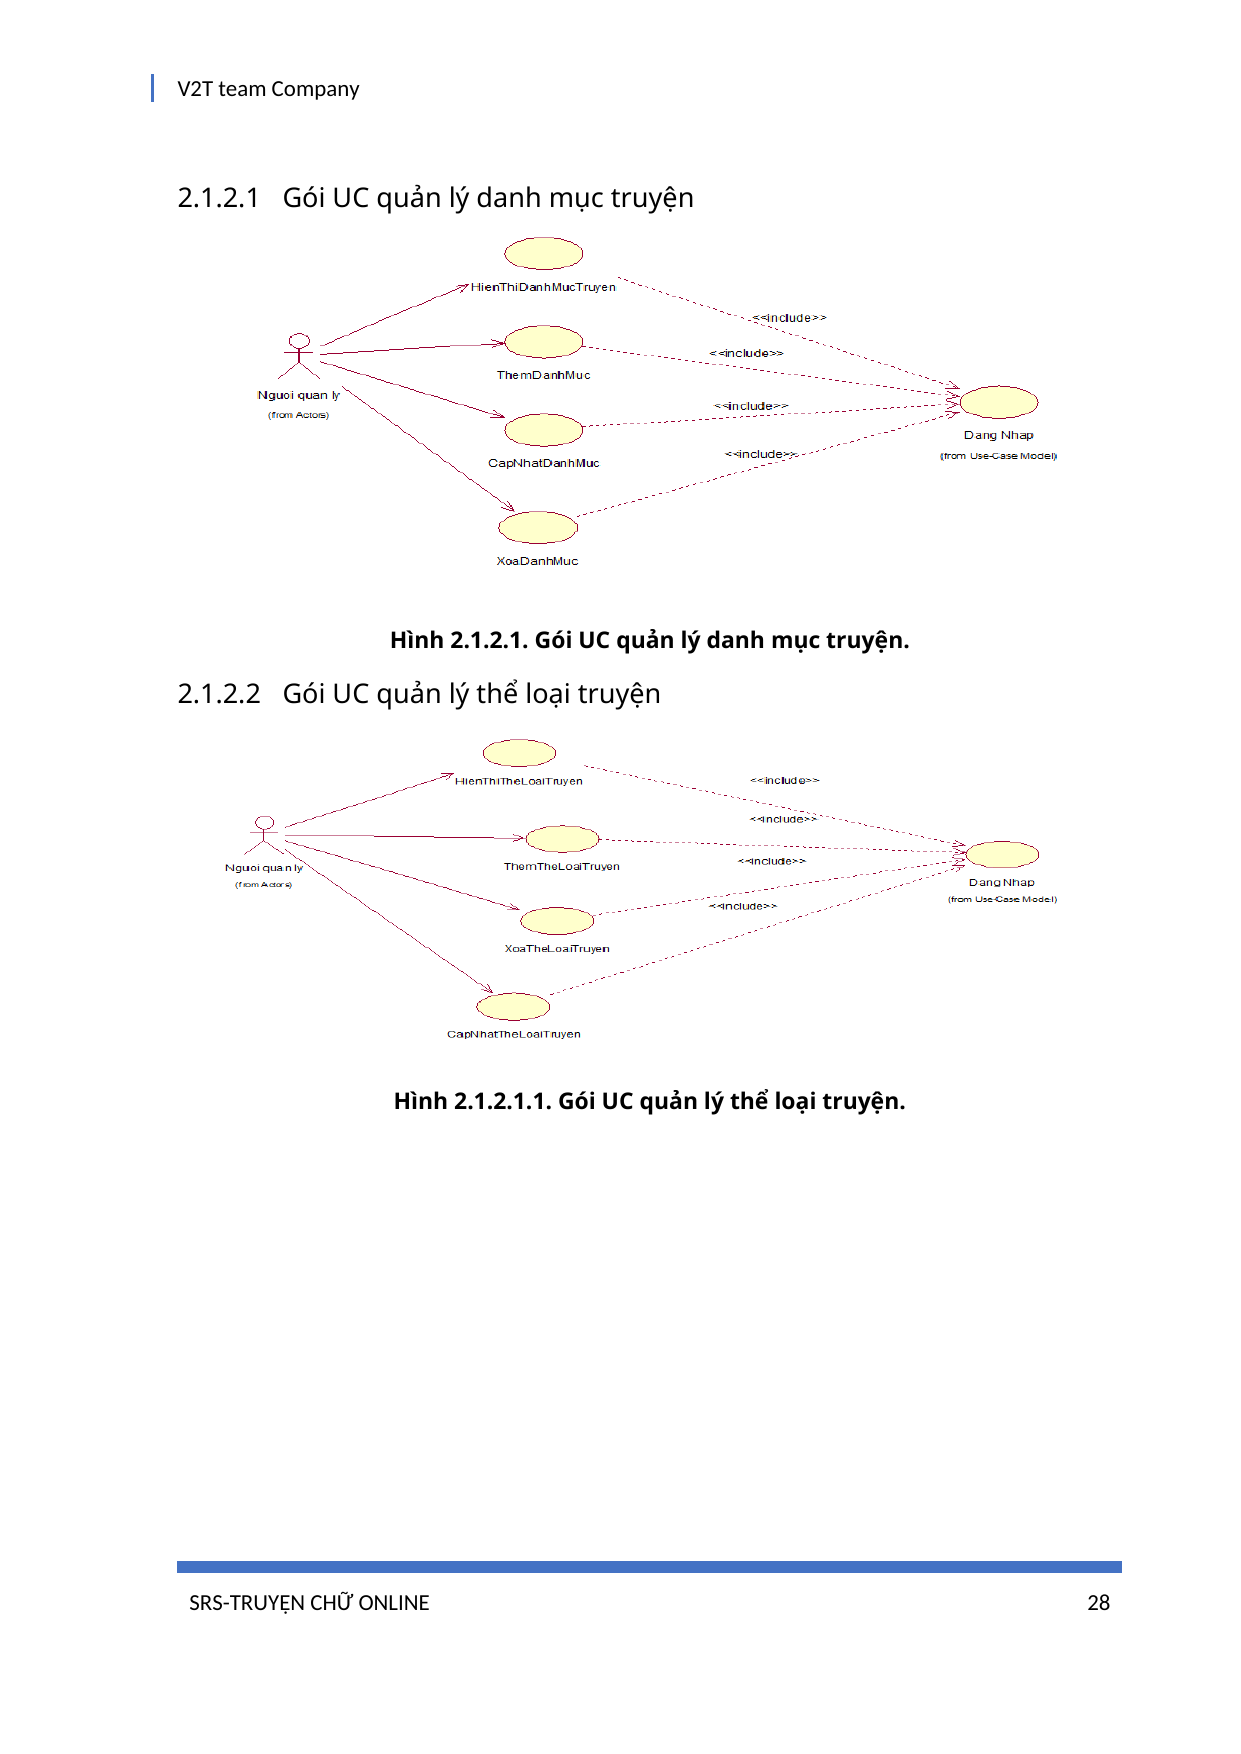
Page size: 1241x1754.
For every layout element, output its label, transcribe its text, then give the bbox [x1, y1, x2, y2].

text Hình 2.1.2.1. Gói UC quản lý danh mục truyện. [177, 624, 1122, 656]
picture [177, 714, 1122, 1060]
subtitle Gói UC quản lý danh mục truyện [177, 179, 1122, 216]
subtitle Gói UC quản lý thể loại truyện [177, 675, 1122, 712]
text Hình 2.1.2.1.1. Gói UC quản lý thể loại truyện. [177, 1085, 1122, 1116]
picture [177, 218, 1122, 600]
